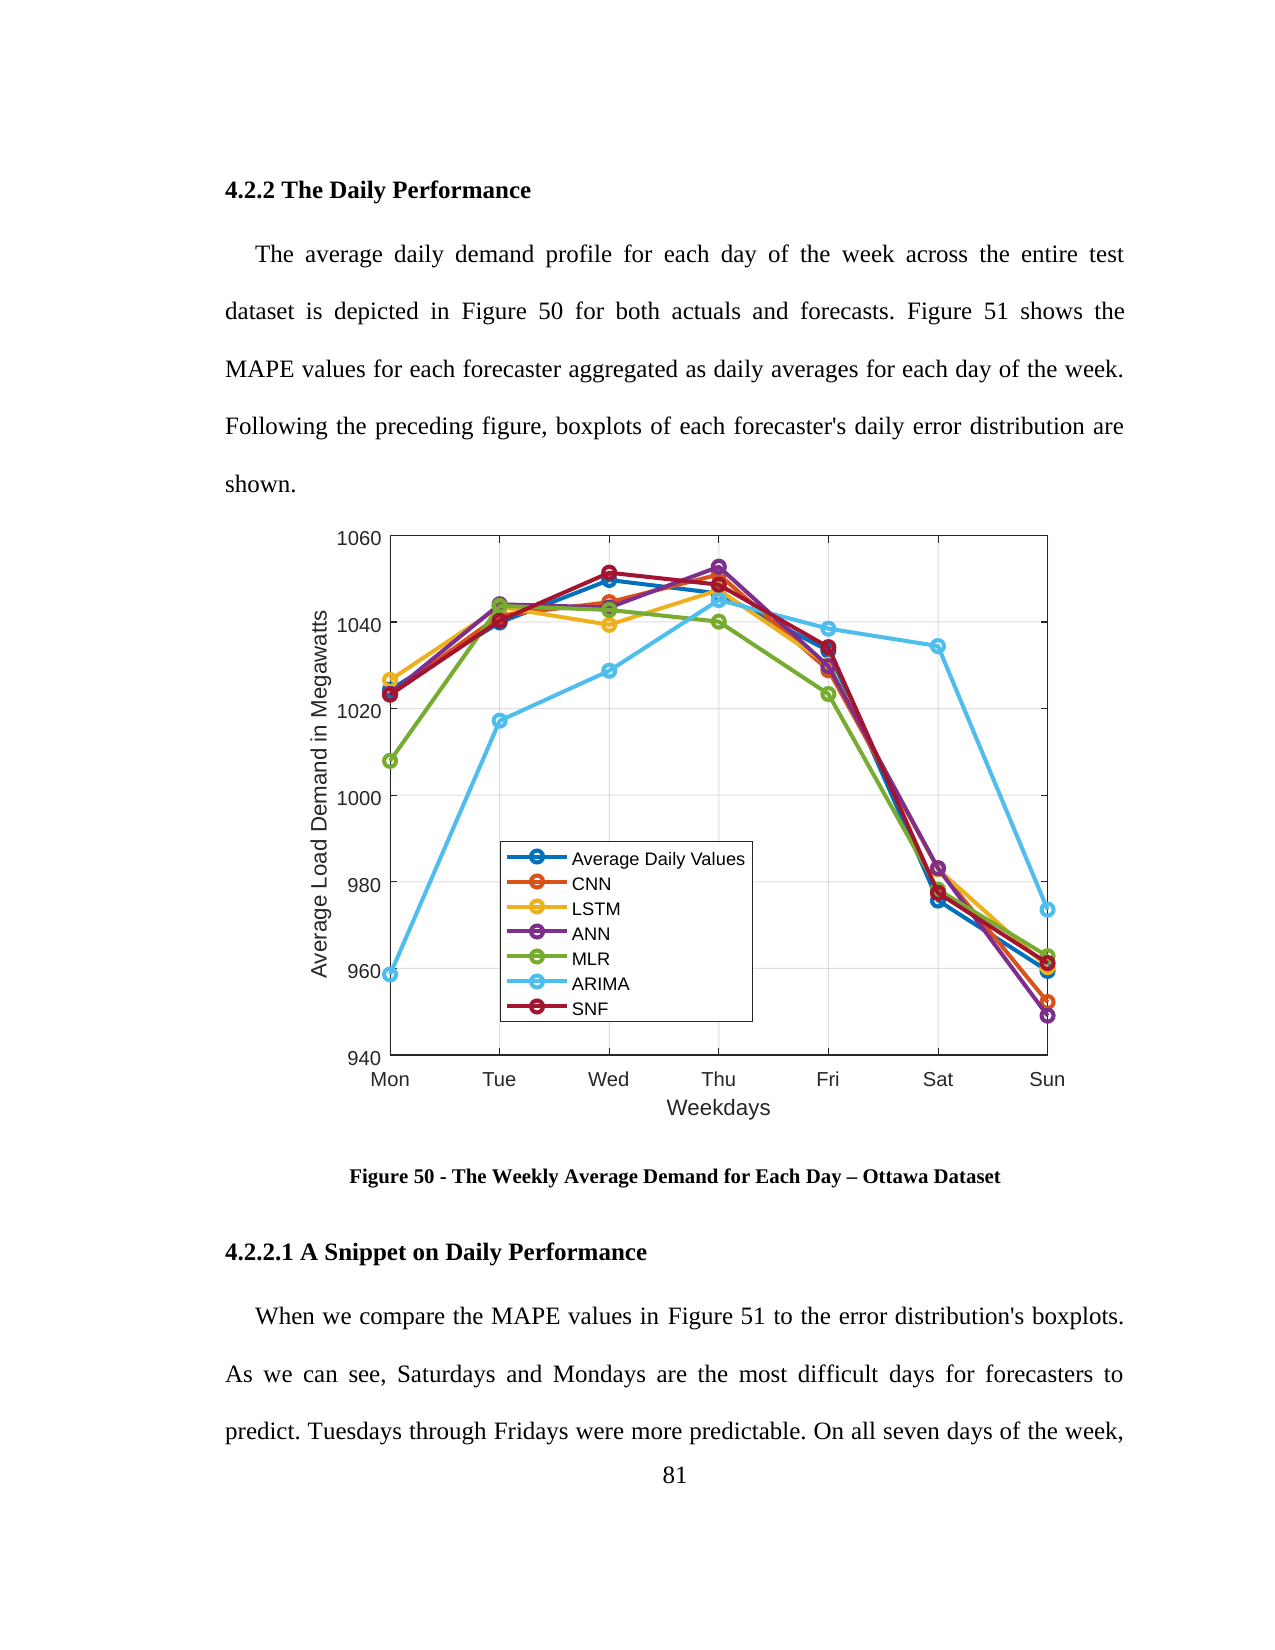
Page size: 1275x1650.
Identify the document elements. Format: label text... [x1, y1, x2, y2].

text The average daily demand profile for each day of the week across the entire test dataset is depicted in Figure 50 for both actuals and forecasts. Figure 51 shows the MAPE values for each forecaster aggregated as daily averages for each day of the week. Following the preceding figure, boxplots of each forecaster's daily error distribution are shown. [225, 239, 1125, 497]
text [225, 1301, 1125, 1445]
subtitle 4.2.2 The Daily Performance [225, 175, 1125, 204]
subtitle 4.2.2.1 A Snippet on Daily Performance [225, 1237, 1125, 1266]
text Figure 50 - The Weekly Average Demand for Each Day – Ottawa Dataset [225, 1164, 1125, 1188]
